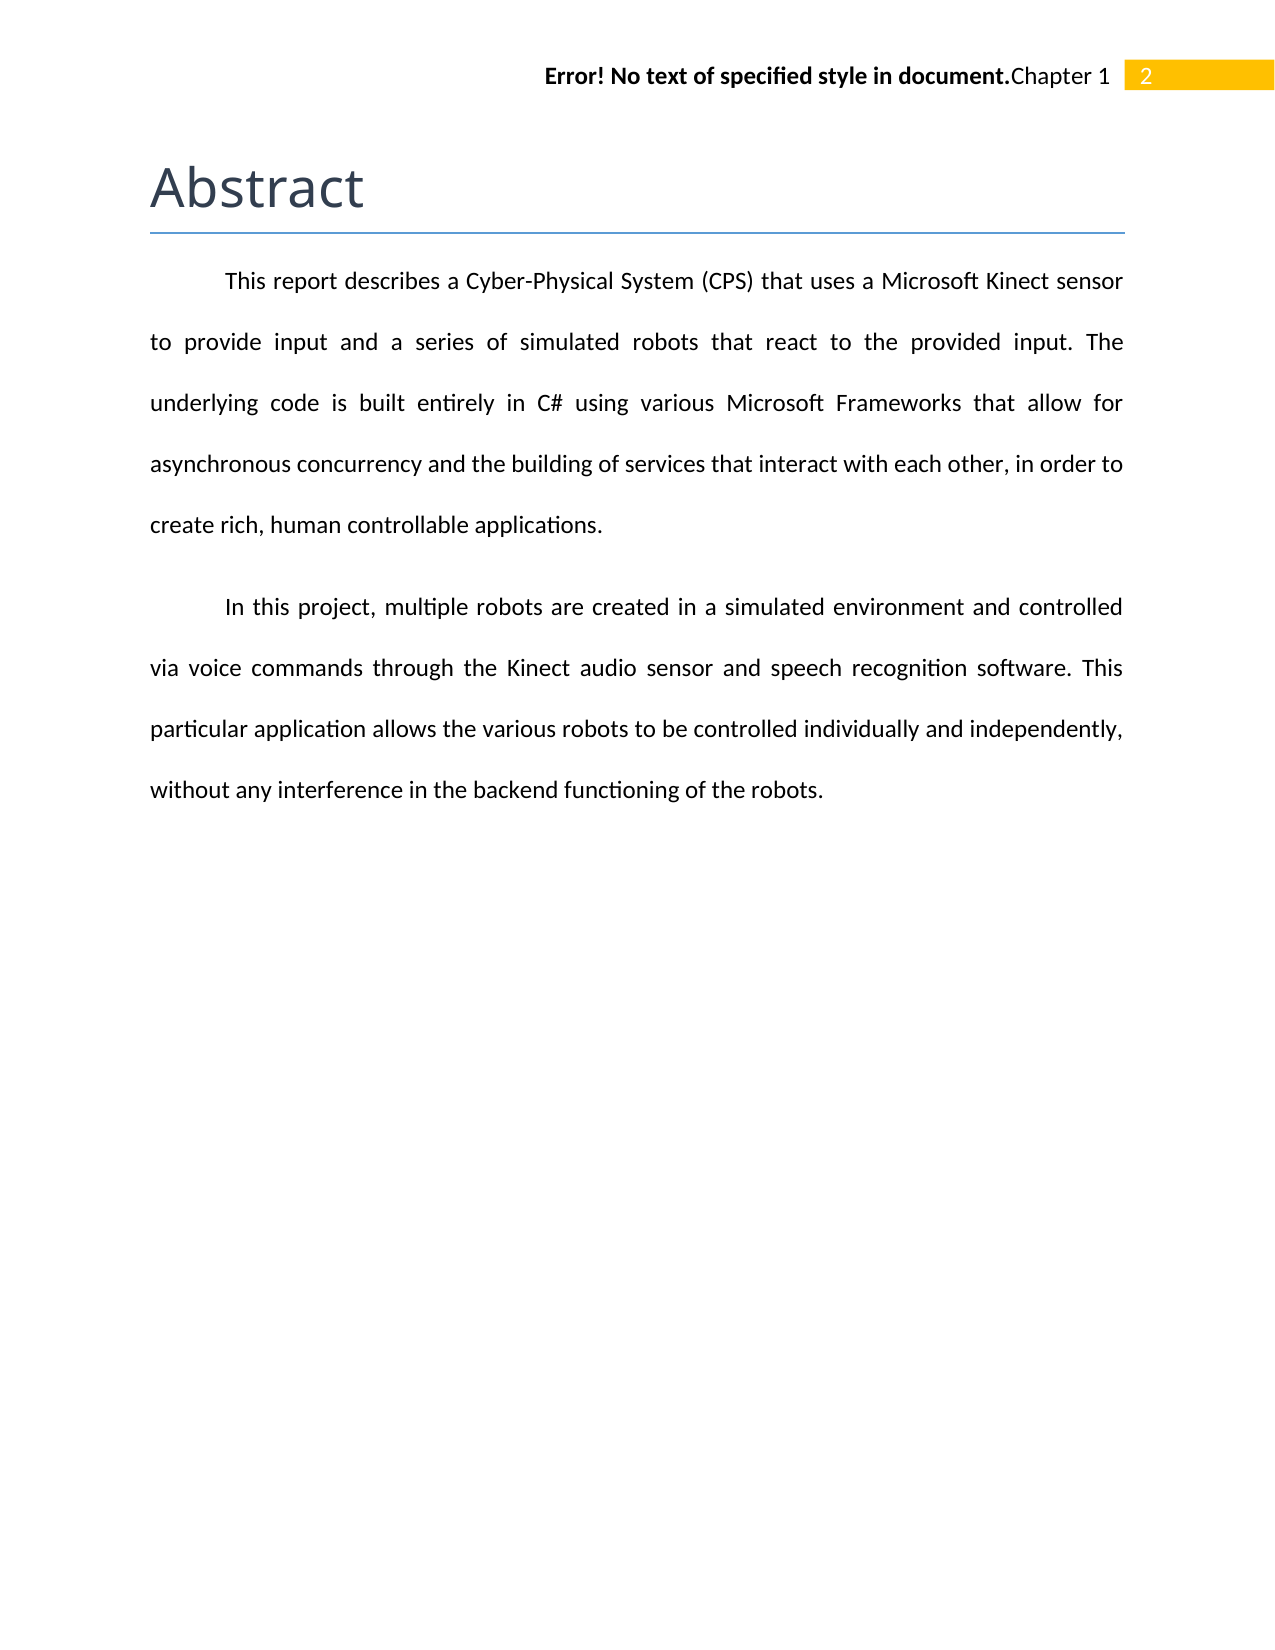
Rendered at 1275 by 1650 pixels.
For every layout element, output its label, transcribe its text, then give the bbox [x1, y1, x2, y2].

text This report describes a Cyber-Physical System (CPS) that uses a Microsoft Kinect sensor to provide input and a series of simulated robots that react to the provided input. The underlying code is built entirely in C# using various Microsoft Frameworks that allow for asynchronous concurrency and the building of services that interact with each other, in order to create rich, human controllable applications. [150, 265, 1125, 540]
title Abstract [150, 150, 1125, 232]
text In this project, multiple robots are created in a simulated environment and controlled via voice commands through the Kinect audio sensor and speech recognition software. This particular application allows the various robots to be controlled individually and independently, without any interference in the backend functioning of the robots. [150, 591, 1125, 805]
